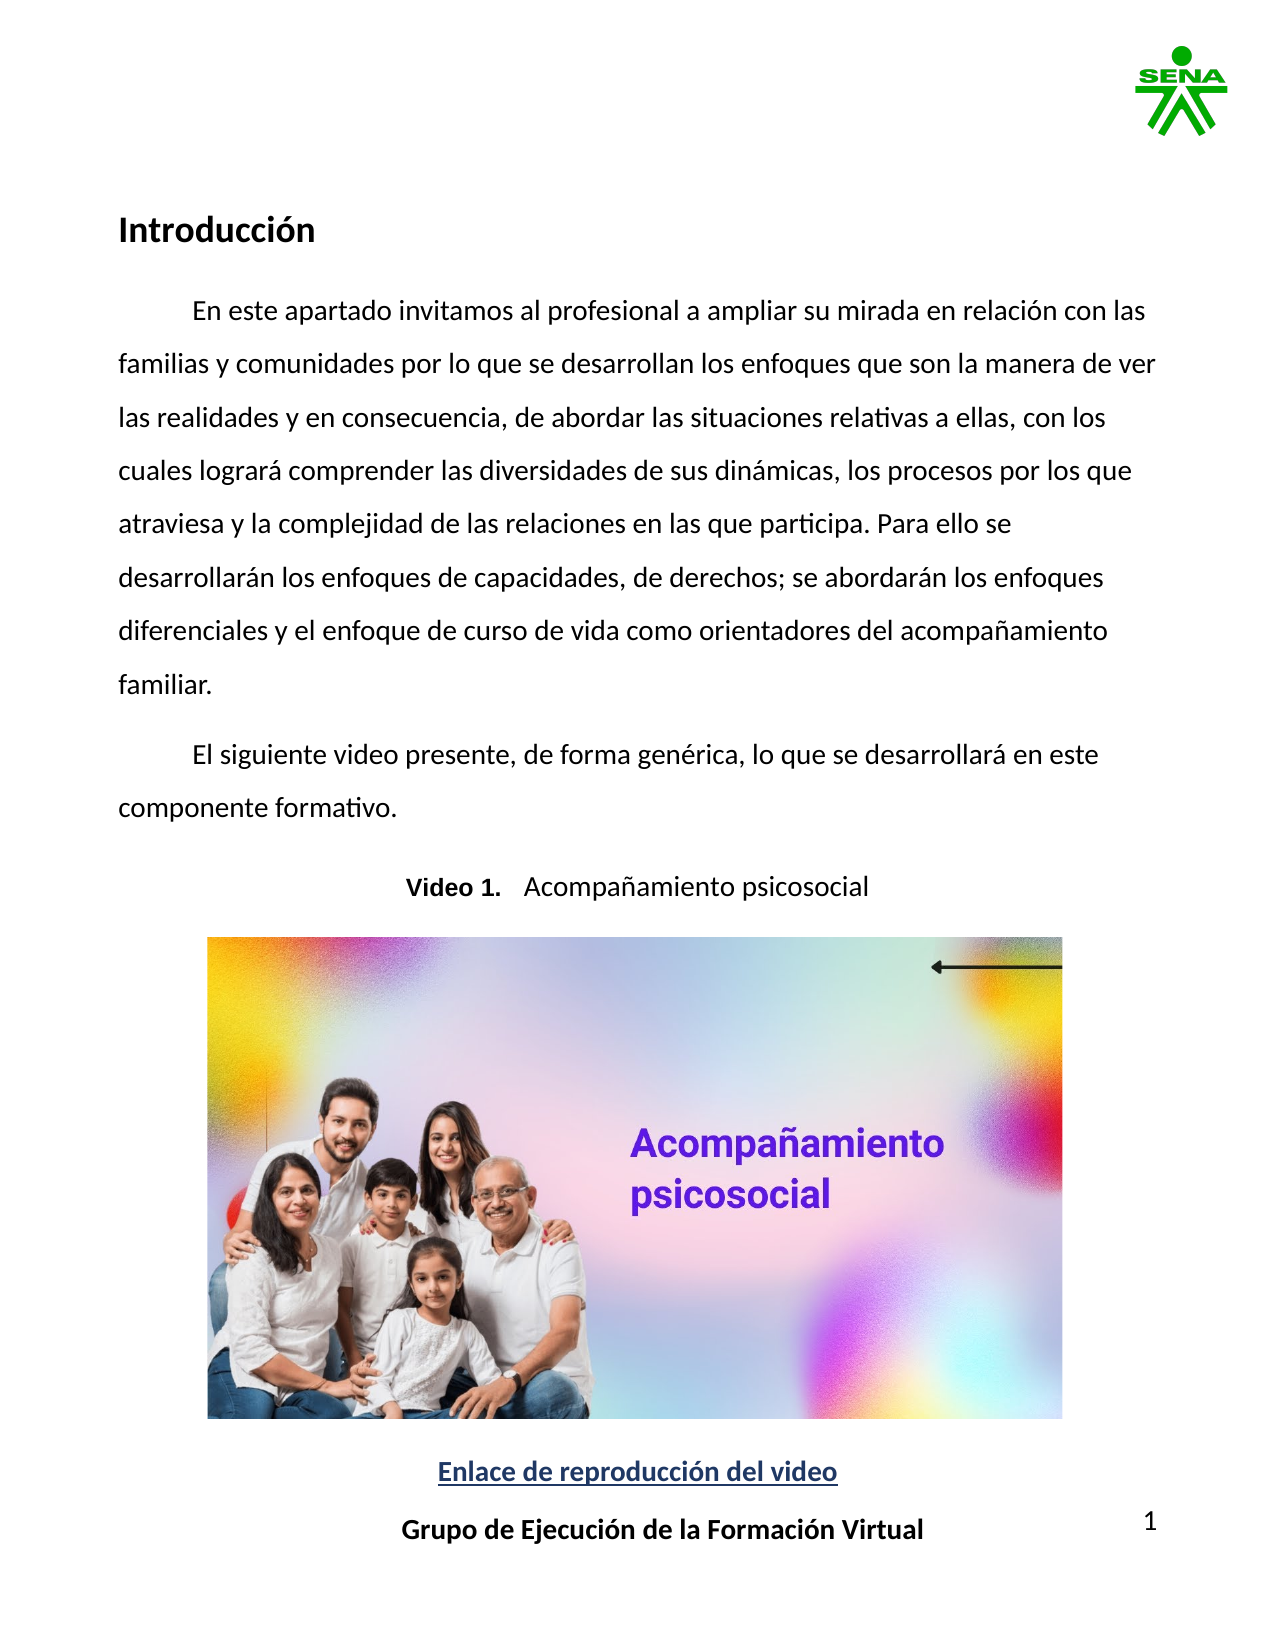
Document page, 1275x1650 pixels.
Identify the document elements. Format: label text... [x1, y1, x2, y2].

text Introducción [118, 206, 1157, 252]
picture [1135, 46, 1228, 136]
text Enlace de reproducción del video [118, 1453, 1157, 1489]
text Acompañamiento psicosocial [118, 868, 1157, 903]
picture [207, 937, 1063, 1419]
text En este apartado invitamos al profesional a ampliar su mirada en relación con las familias y comunidades por lo que se desarrollan los enfoques que son la manera de ver las realidades y en consecuencia, de abordar las situaciones relativas a ellas, con los cuales logrará comprender las diversidades de sus dinámicas, los procesos por los que atraviesa y la complejidad de las relaciones en las que participa. Para ello se desarrollarán los enfoques de capacidades, de derechos; se abordarán los enfoques diferenciales y el enfoque de curso de vida como orientadores del acompañamiento familiar. [118, 292, 1157, 701]
text El siguiente video presente, de forma genérica, lo que se desarrollará en este componente formativo. [118, 736, 1157, 825]
